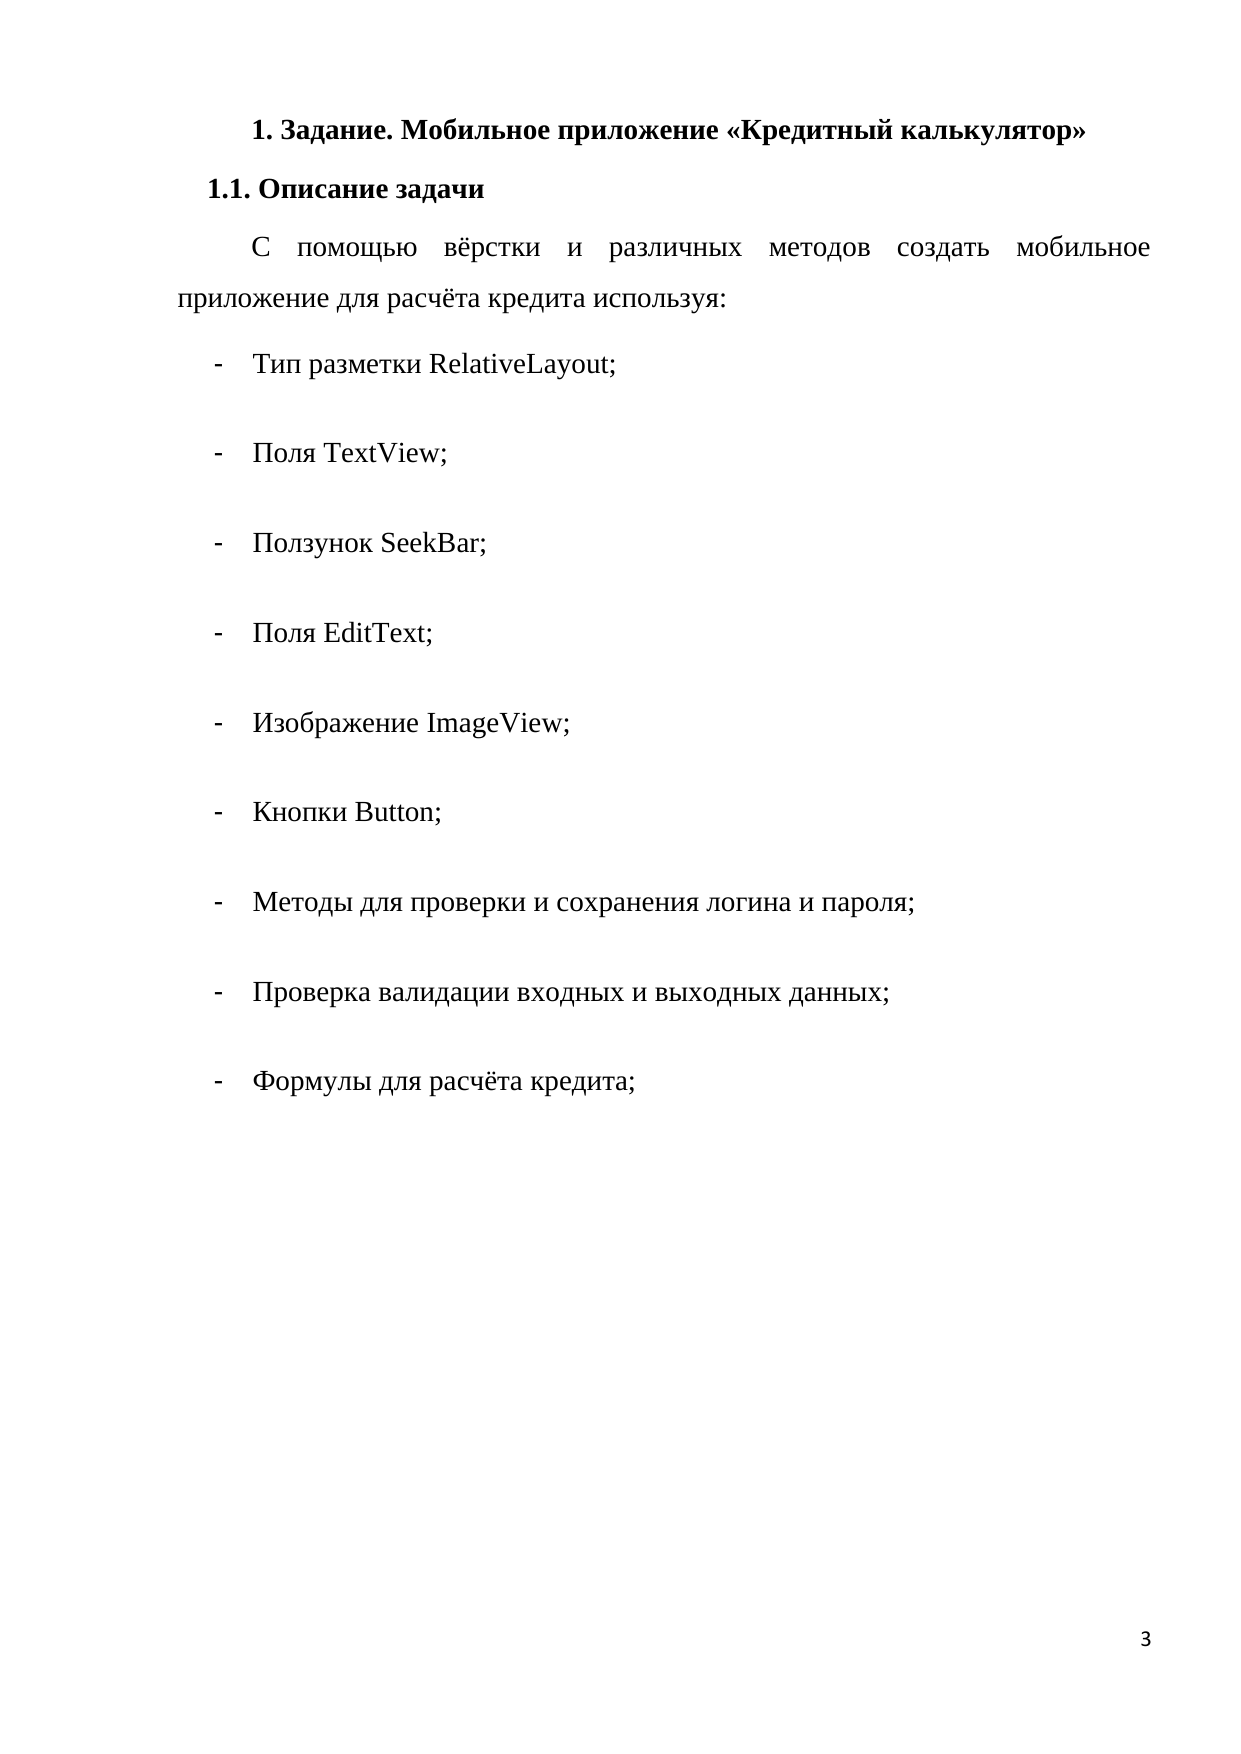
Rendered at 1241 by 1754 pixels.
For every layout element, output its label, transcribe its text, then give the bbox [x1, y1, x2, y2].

list Изображение ImageView; [140, 689, 1152, 749]
list Кнопки Button; [140, 778, 1152, 838]
list Проверка валидации входных и выходных данных; [140, 958, 1152, 1018]
list Поля EditText; [140, 599, 1152, 659]
list Тип разметки RelativeLayout; [140, 330, 1152, 390]
list Методы для проверки и сохранения логина и пароля; [140, 868, 1152, 928]
list Ползунок SeekBar; [140, 509, 1152, 569]
list Поля TextView; [140, 420, 1152, 479]
subtitle 1. Задание. Мобильное приложение «Кредитный калькулятор» [177, 112, 1152, 146]
subtitle 1.1. Описание задачи [207, 171, 1152, 204]
text С помощью вёрстки и различных методов создать мобильное приложение для расчёта кредита используя: [177, 229, 1152, 313]
list Формулы для расчёта кредита; [140, 1048, 1152, 1107]
